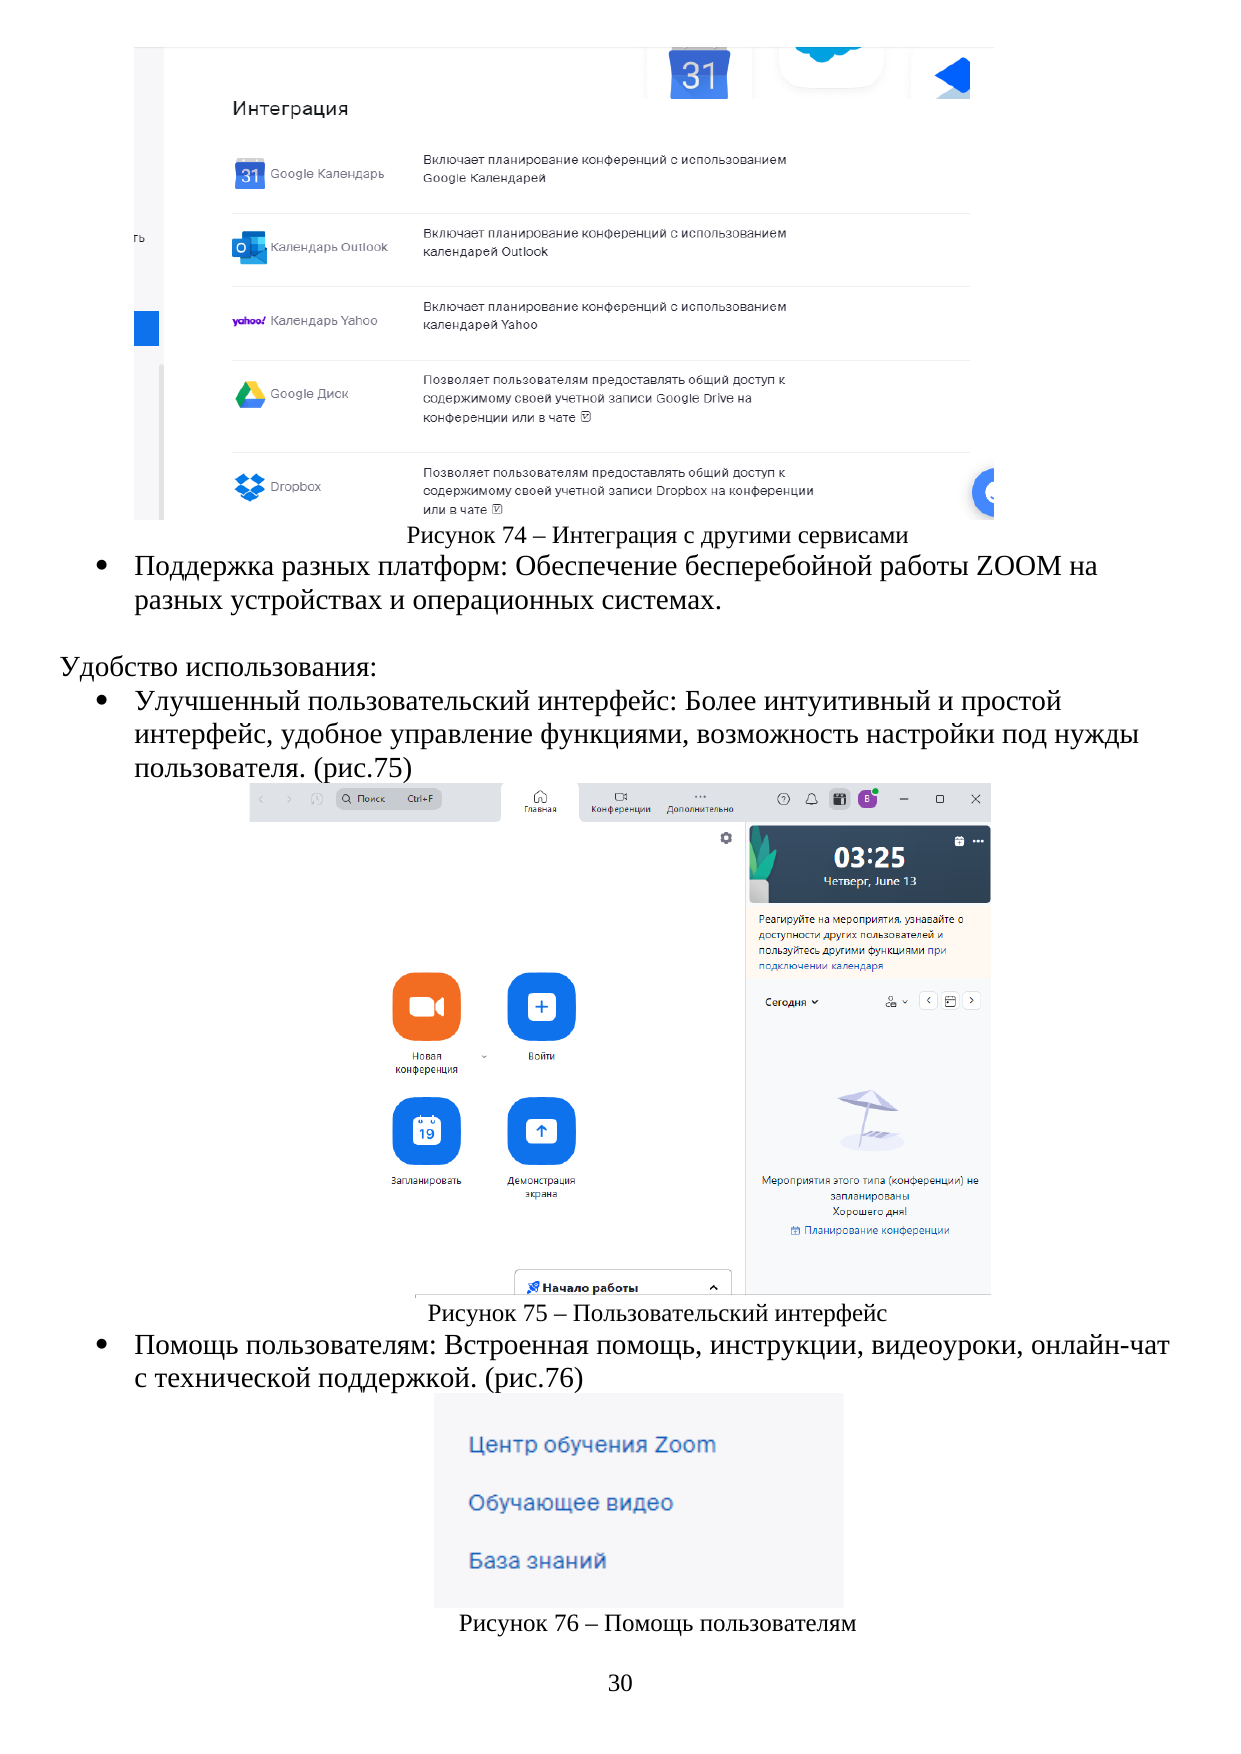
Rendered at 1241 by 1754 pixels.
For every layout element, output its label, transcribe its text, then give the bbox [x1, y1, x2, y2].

picture [249, 783, 991, 1298]
picture [134, 44, 994, 520]
picture [434, 1393, 844, 1608]
list Рисунок 75 – Пользовательский интерфейс [134, 1298, 1181, 1327]
list Рисунок 76 – Помощь пользователям [134, 1608, 1181, 1637]
list Поддержка разных платформ: Обеспечение бесперебойной работы ZOOM на разных устройствах и операционных системах. [97, 548, 1181, 616]
list Улучшенный пользовательский интерфейс: Более интуитивный и простой интерфейс, удобное управление функциями, возможность настройки под нужды пользователя. (рис.75) [97, 683, 1181, 783]
list Рисунок 74 – Интеграция с другими сервисами [134, 520, 1181, 548]
list Помощь пользователям: Встроенная помощь, инструкции, видеоуроки, онлайн-чат с технической поддержкой. (рис.76) [97, 1327, 1181, 1394]
text Удобство использования: [59, 649, 1181, 683]
